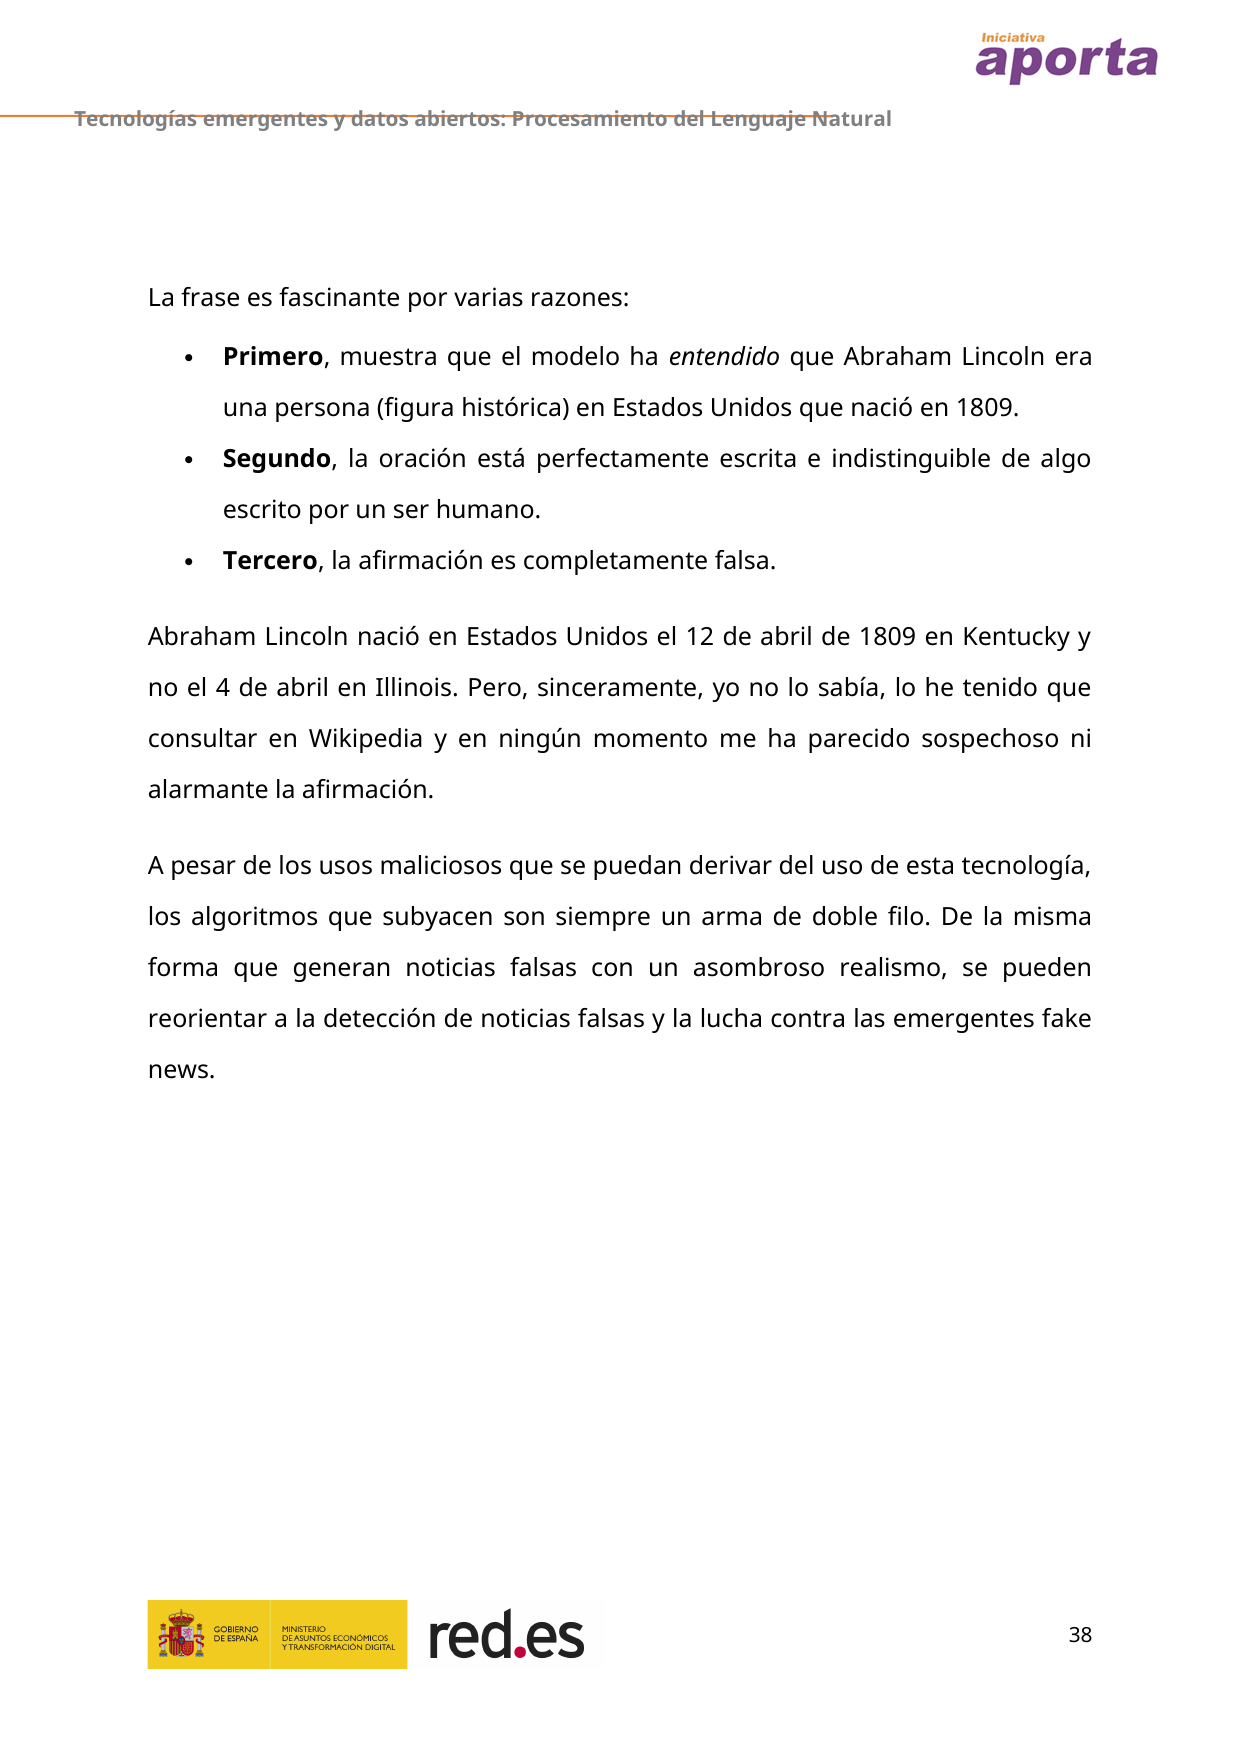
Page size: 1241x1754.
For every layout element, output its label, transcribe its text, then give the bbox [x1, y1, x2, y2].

list Primero, muestra que el modelo ha entendido que Abraham Lincoln era una persona (figura histórica) en Estados Unidos que nació en 1809. [185, 338, 1093, 423]
list Segundo, la oración está perfectamente escrita e indistinguible de algo escrito por un ser humano. [185, 440, 1093, 525]
list Tercero, la afirmación es completamente falsa. [185, 542, 1093, 576]
picture [147, 1600, 605, 1669]
text A pesar de los usos maliciosos que se puedan derivar del uso de esta tecnología, los algoritmos que subyacen son siempre un arma de doble filo. De la misma forma que generan noticias falsas con un asombroso realismo, se pueden reorientar a la detección de noticias falsas y la lucha contra las emergentes fake news. [148, 848, 1093, 1086]
text La frase es fascinante por varias razones: [148, 279, 1093, 313]
text Abraham Lincoln nació en Estados Unidos el 12 de abril de 1809 en Kentucky y no el 4 de abril en Illinois. Pero, sinceramente, yo no lo sabía, lo he tenido que consultar en Wikipedia y en ningún momento me ha parecido sospechoso ni alarmante la afirmación. [148, 618, 1093, 806]
picture [972, 26, 1160, 88]
